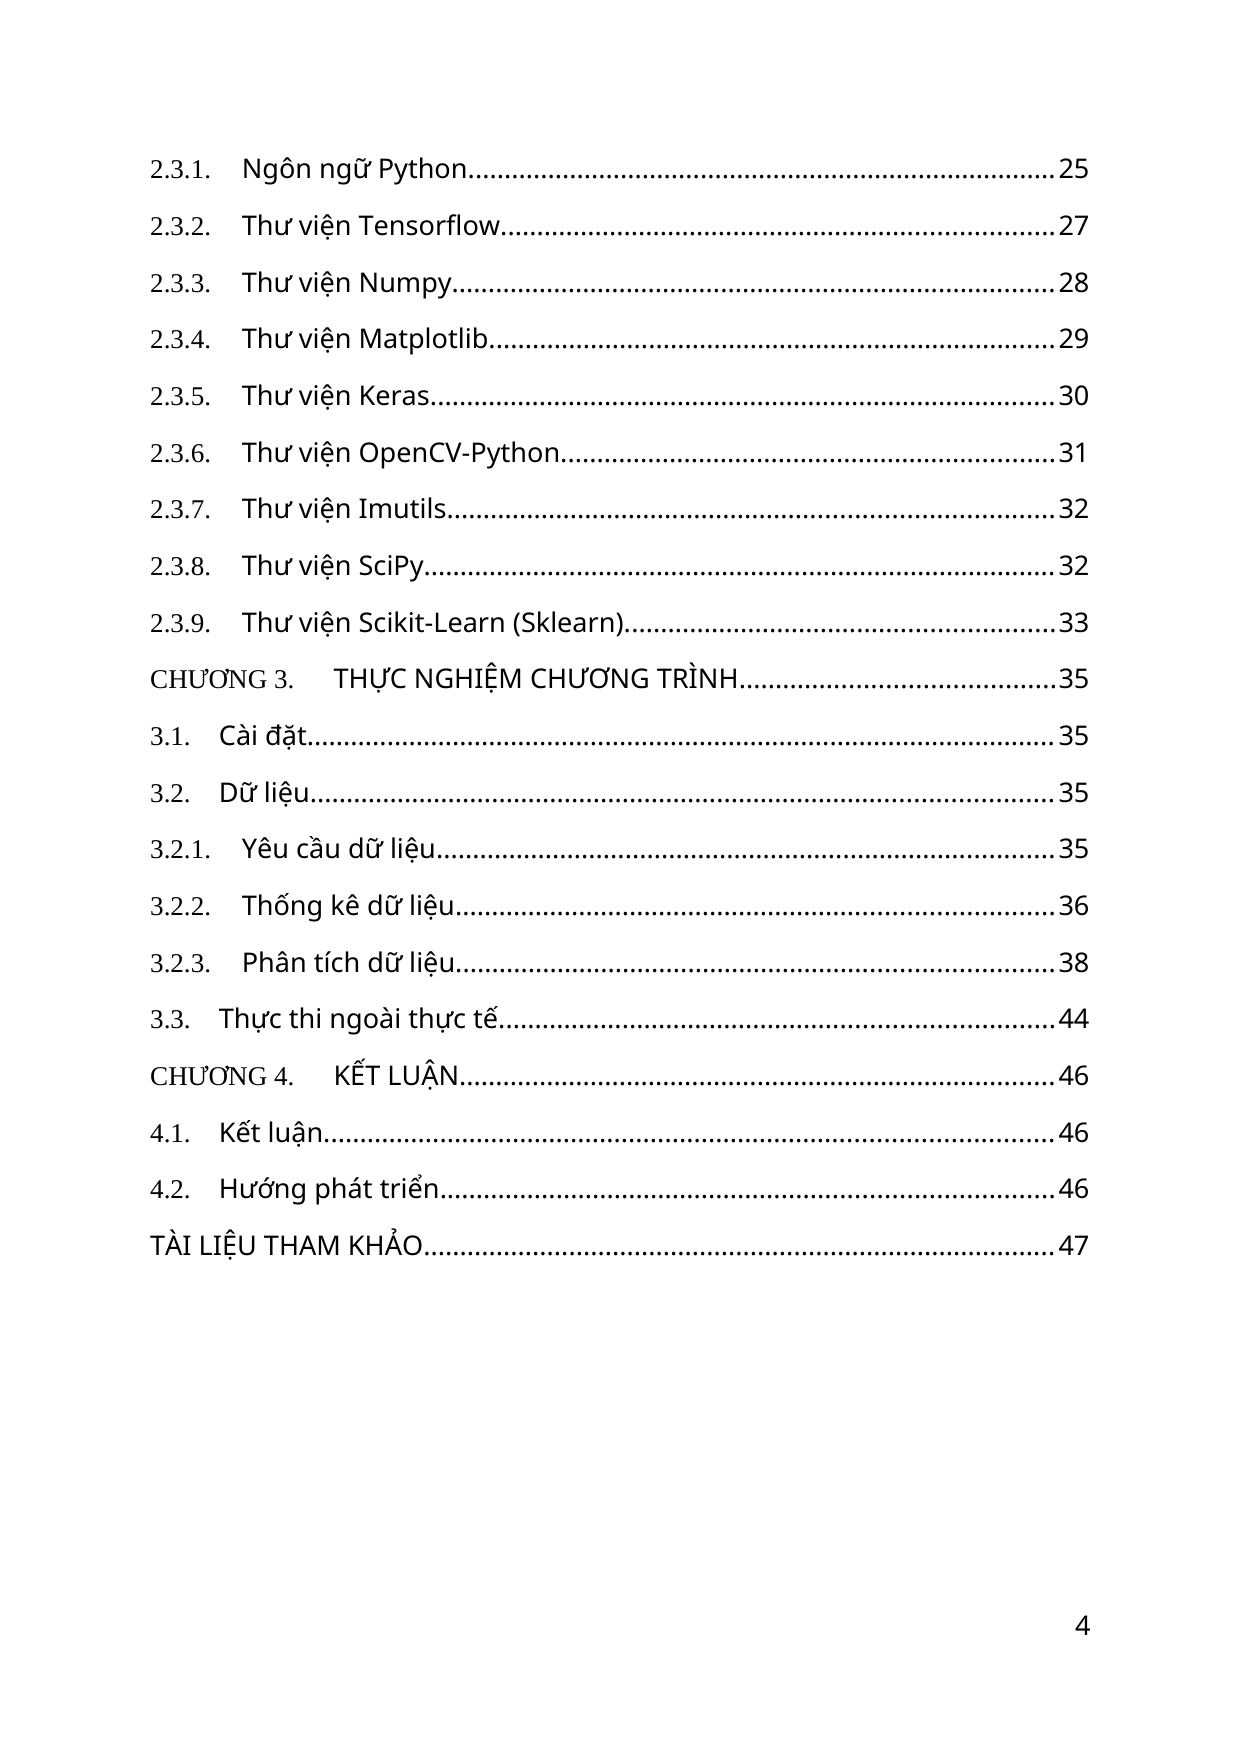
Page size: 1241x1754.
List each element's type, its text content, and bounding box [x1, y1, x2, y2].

text 3.2. Dữ liệu 35 [150, 773, 1090, 810]
text 2.3.8. Thư viện SciPy. 32 [150, 547, 1090, 583]
text 2.3.5. Thư viện Keras. 30 [150, 377, 1090, 413]
text 3.2.3. Phân tích dữ liệu. 38 [150, 943, 1090, 980]
text 3.1. Cài đặt. 35 [150, 717, 1090, 753]
text 2.3.6. Thư viện OpenCV-Python. 31 [150, 433, 1090, 470]
text 3.3. Thực thi ngoài thực tế. 44 [150, 1000, 1090, 1037]
text 2.3.1. Ngôn ngữ Python. 25 [150, 150, 1090, 187]
text TÀI LIỆU THAM KHẢO 47 [150, 1227, 1090, 1263]
text 4.1. Kết luận. 46 [150, 1113, 1090, 1150]
text CHƯƠNG 4. KẾT LUẬN 46 [150, 1057, 1090, 1093]
text 3.2.2. Thống kê dữ liệu 36 [150, 887, 1090, 923]
text 2.3.3. Thư viện Numpy. 28 [150, 263, 1090, 300]
text 3.2.1. Yêu cầu dữ liệu 35 [150, 830, 1090, 867]
text 2.3.2. Thư viện Tensorflow. 27 [150, 207, 1090, 243]
text 2.3.4. Thư viện Matplotlib. 29 [150, 320, 1090, 357]
text 2.3.7. Thư viện Imutils. 32 [150, 490, 1090, 527]
text CHƯƠNG 3. THỰC NGHIỆM CHƯƠNG TRÌNH 35 [150, 660, 1090, 697]
text 2.3.9. Thư viện Scikit-Learn (Sklearn). 33 [150, 603, 1090, 640]
text 4.2. Hướng phát triển. 46 [150, 1170, 1090, 1207]
